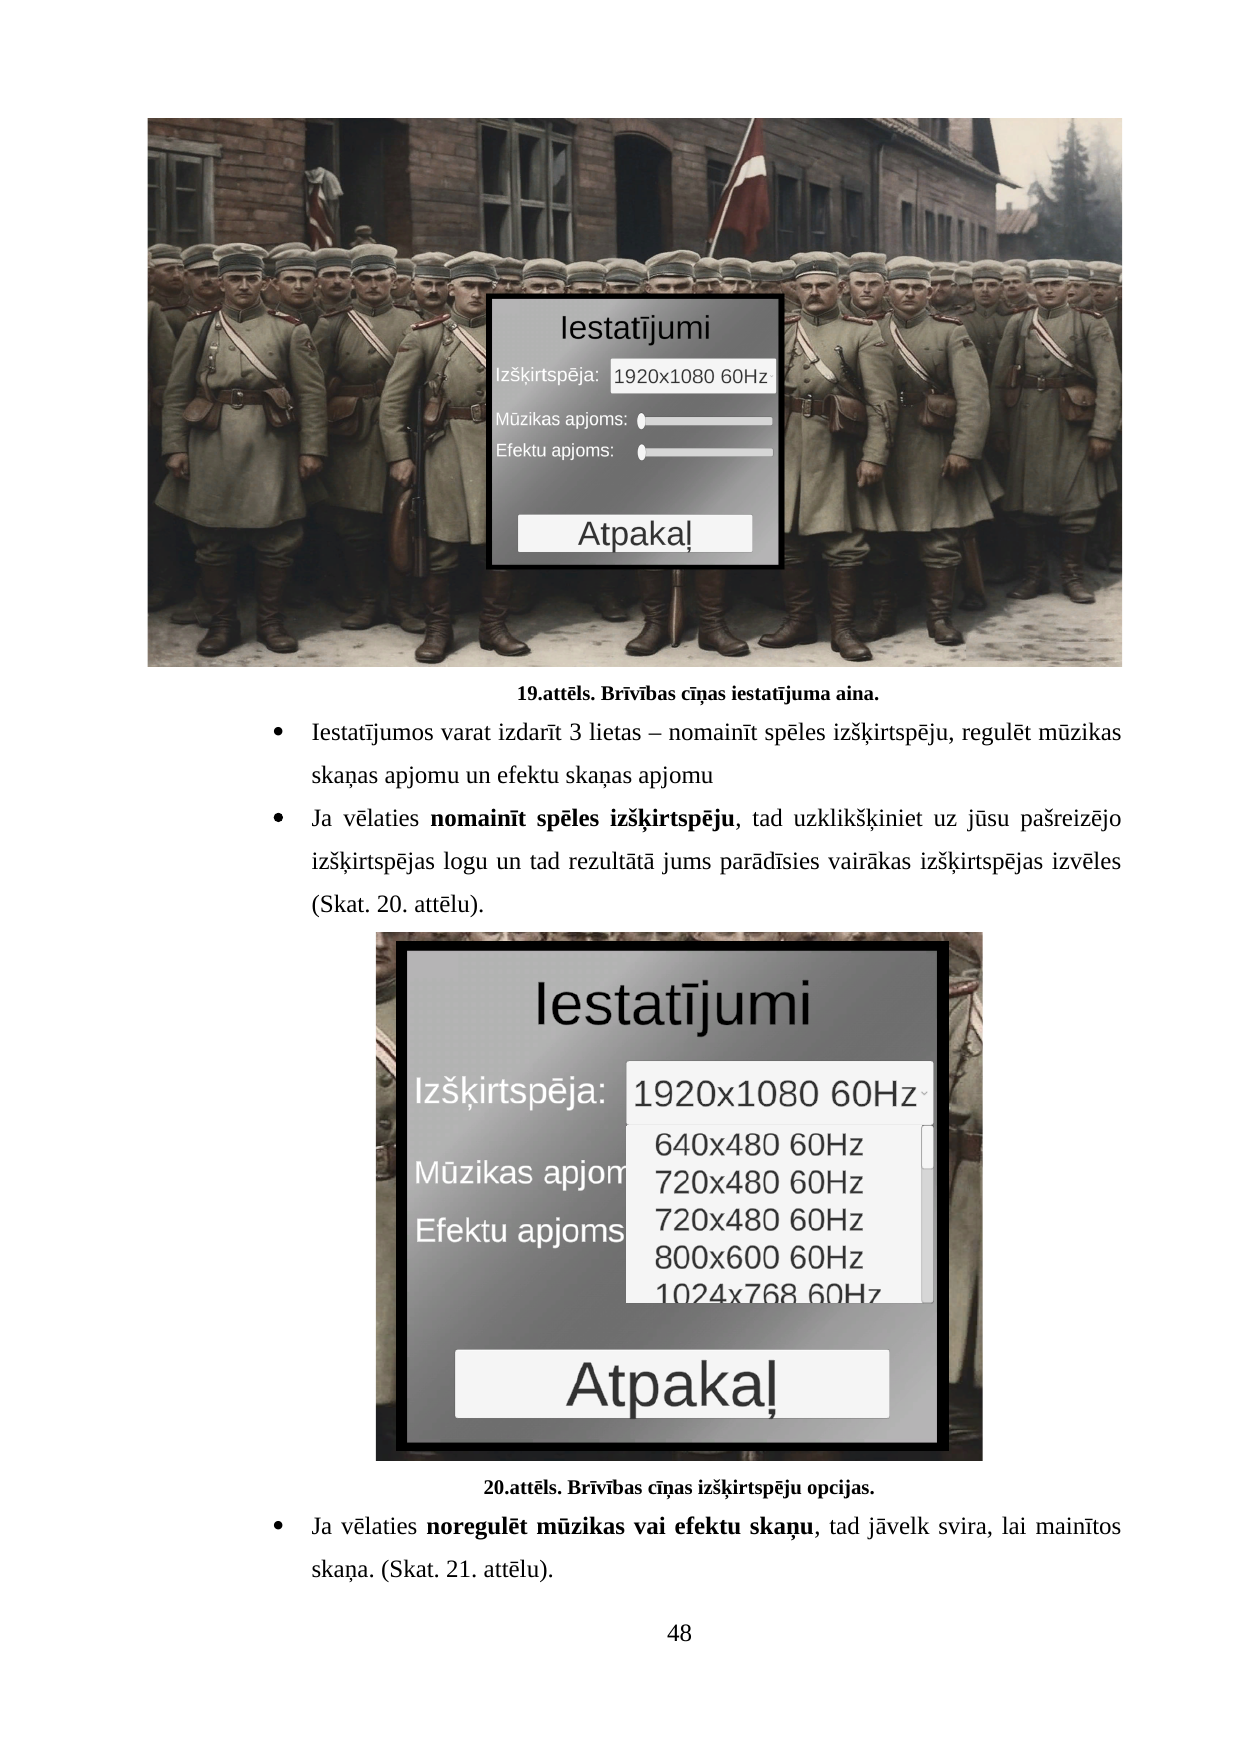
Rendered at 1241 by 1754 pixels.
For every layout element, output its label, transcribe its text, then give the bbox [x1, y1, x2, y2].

picture [375, 932, 983, 1461]
text 20.attēls. Brīvības cīņas izšķirtspēju opcijas. [148, 1475, 1122, 1499]
text 19.attēls. Brīvības cīņas iestatījuma aina. [274, 681, 1122, 705]
list Ja vēlaties nomainīt spēles izšķirtspēju, tad uzklikšķiniet uz jūsu pašreizējo izšķirtspējas logu un tad rezultātā jums parādīsies vairākas izšķirtspējas izvēles (Skat. 20. attēlu). [274, 803, 1122, 918]
list Ja vēlaties noregulēt mūzikas vai efektu skaņu, tad jāvelk svira, lai mainītos skaņa. (Skat. 21. attēlu). [274, 1511, 1122, 1583]
list Iestatījumos varat izdarīt 3 lietas – nomainīt spēles izšķirtspēju, regulēt mūzikas skaņas apjomu un efektu skaņas apjomu [274, 717, 1122, 788]
picture [147, 118, 1123, 667]
